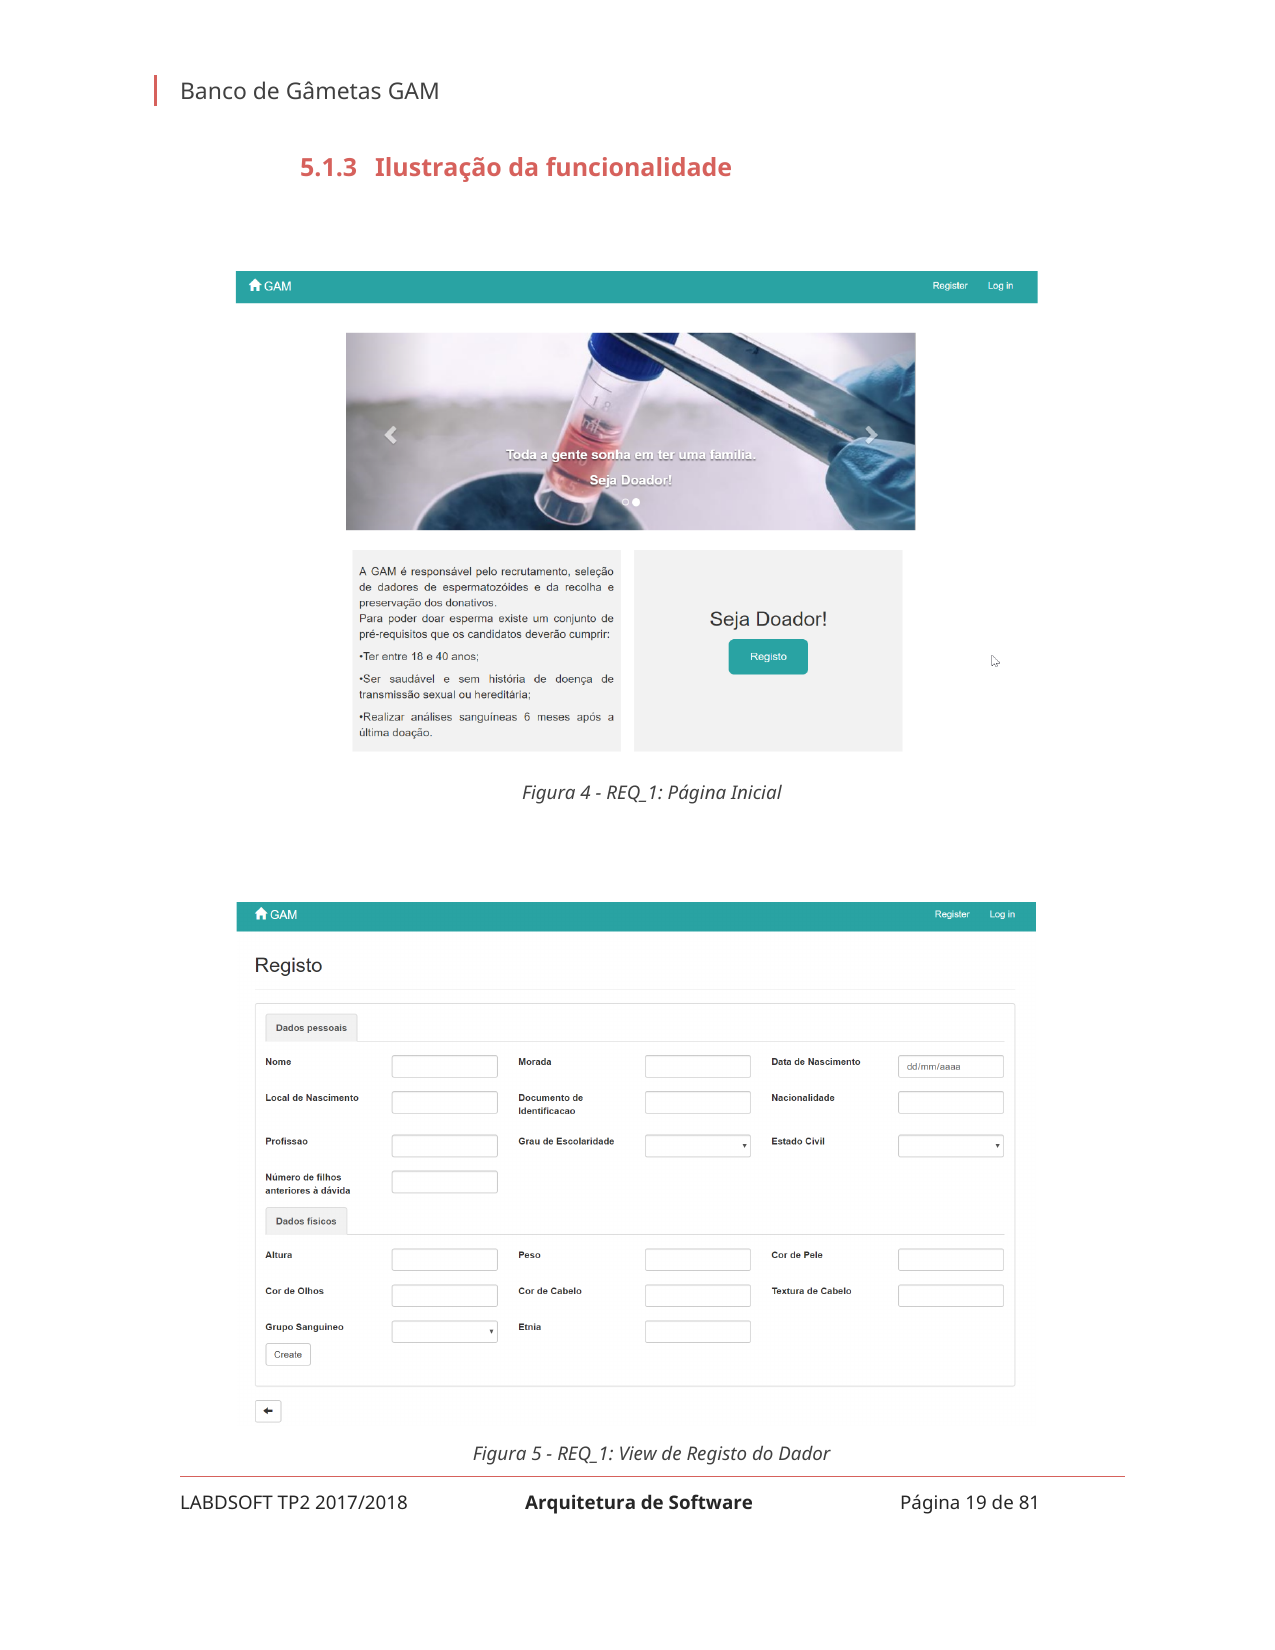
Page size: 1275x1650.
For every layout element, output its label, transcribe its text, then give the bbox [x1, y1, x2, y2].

picture [236, 902, 1037, 1424]
subtitle Ilustração da funcionalidade [300, 150, 1125, 184]
picture [234, 271, 1038, 766]
